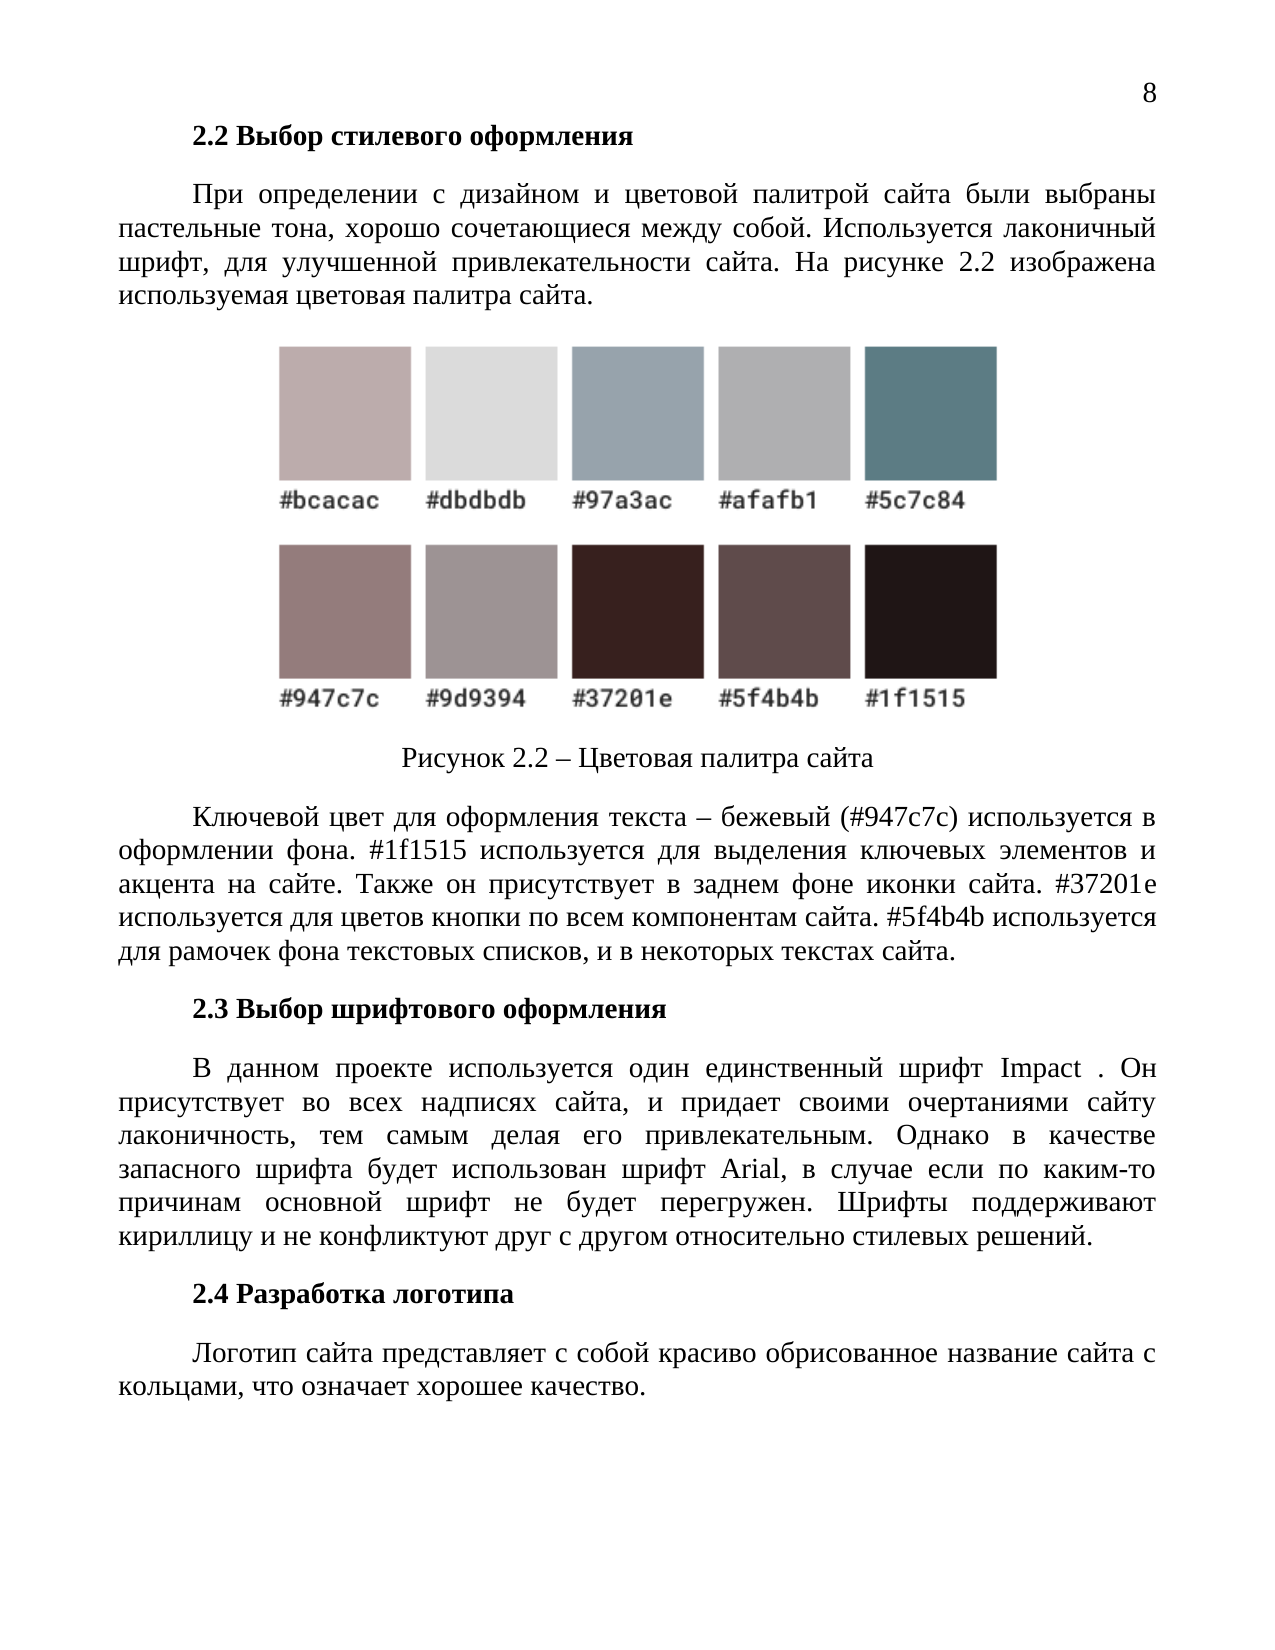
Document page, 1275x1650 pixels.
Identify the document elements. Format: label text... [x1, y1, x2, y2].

picture [247, 335, 1028, 716]
text При определении с дизайном и цветовой палитрой сайта были выбраны пастельные тона, хорошо сочетающиеся между собой. Используется лаконичный шрифт, для улучшенной привлекательности сайта. На рисунке 2.2 изображена используемая цветовая палитра сайта. [118, 177, 1157, 311]
text 2.4 Разработка логотипа [192, 1276, 1157, 1310]
text В данном проекте используется один единственный шрифт Impact . Он присутствует во всех надписях сайта, и придает своими очертаниями сайту лаконичность, тем самым делая его привлекательным. Однако в качестве запасного шрифта будет использован шрифт Arial, в случае если по каким-то причинам основной шрифт не будет перегружен. Шрифты поддерживают кириллицу и не конфликтуют друг с другом относительно стилевых решений. [118, 1050, 1157, 1251]
text 2.2 Выбор стилевого оформления [192, 118, 1157, 152]
text Логотип сайта представляет с собой красиво обрисованное название сайта с кольцами, что означает хорошее качество. [118, 1335, 1157, 1402]
text Ключевой цвет для оформления текста – бежевый (#947с7с) используется в оформлении фона. #1f1515 используется для выделения ключевых элементов и акцента на сайте. Также он присутствует в заднем фоне иконки сайта. #37201e используется для цветов кнопки по всем компонентам сайта. #5f4b4b используется для рамочек фона текстовых списков, и в некоторых текстах сайта. [118, 799, 1157, 967]
text 2.3 Выбор шрифтового оформления [192, 992, 1157, 1025]
text Рисунок 2.2 – Цветовая палитра сайта [118, 740, 1157, 774]
